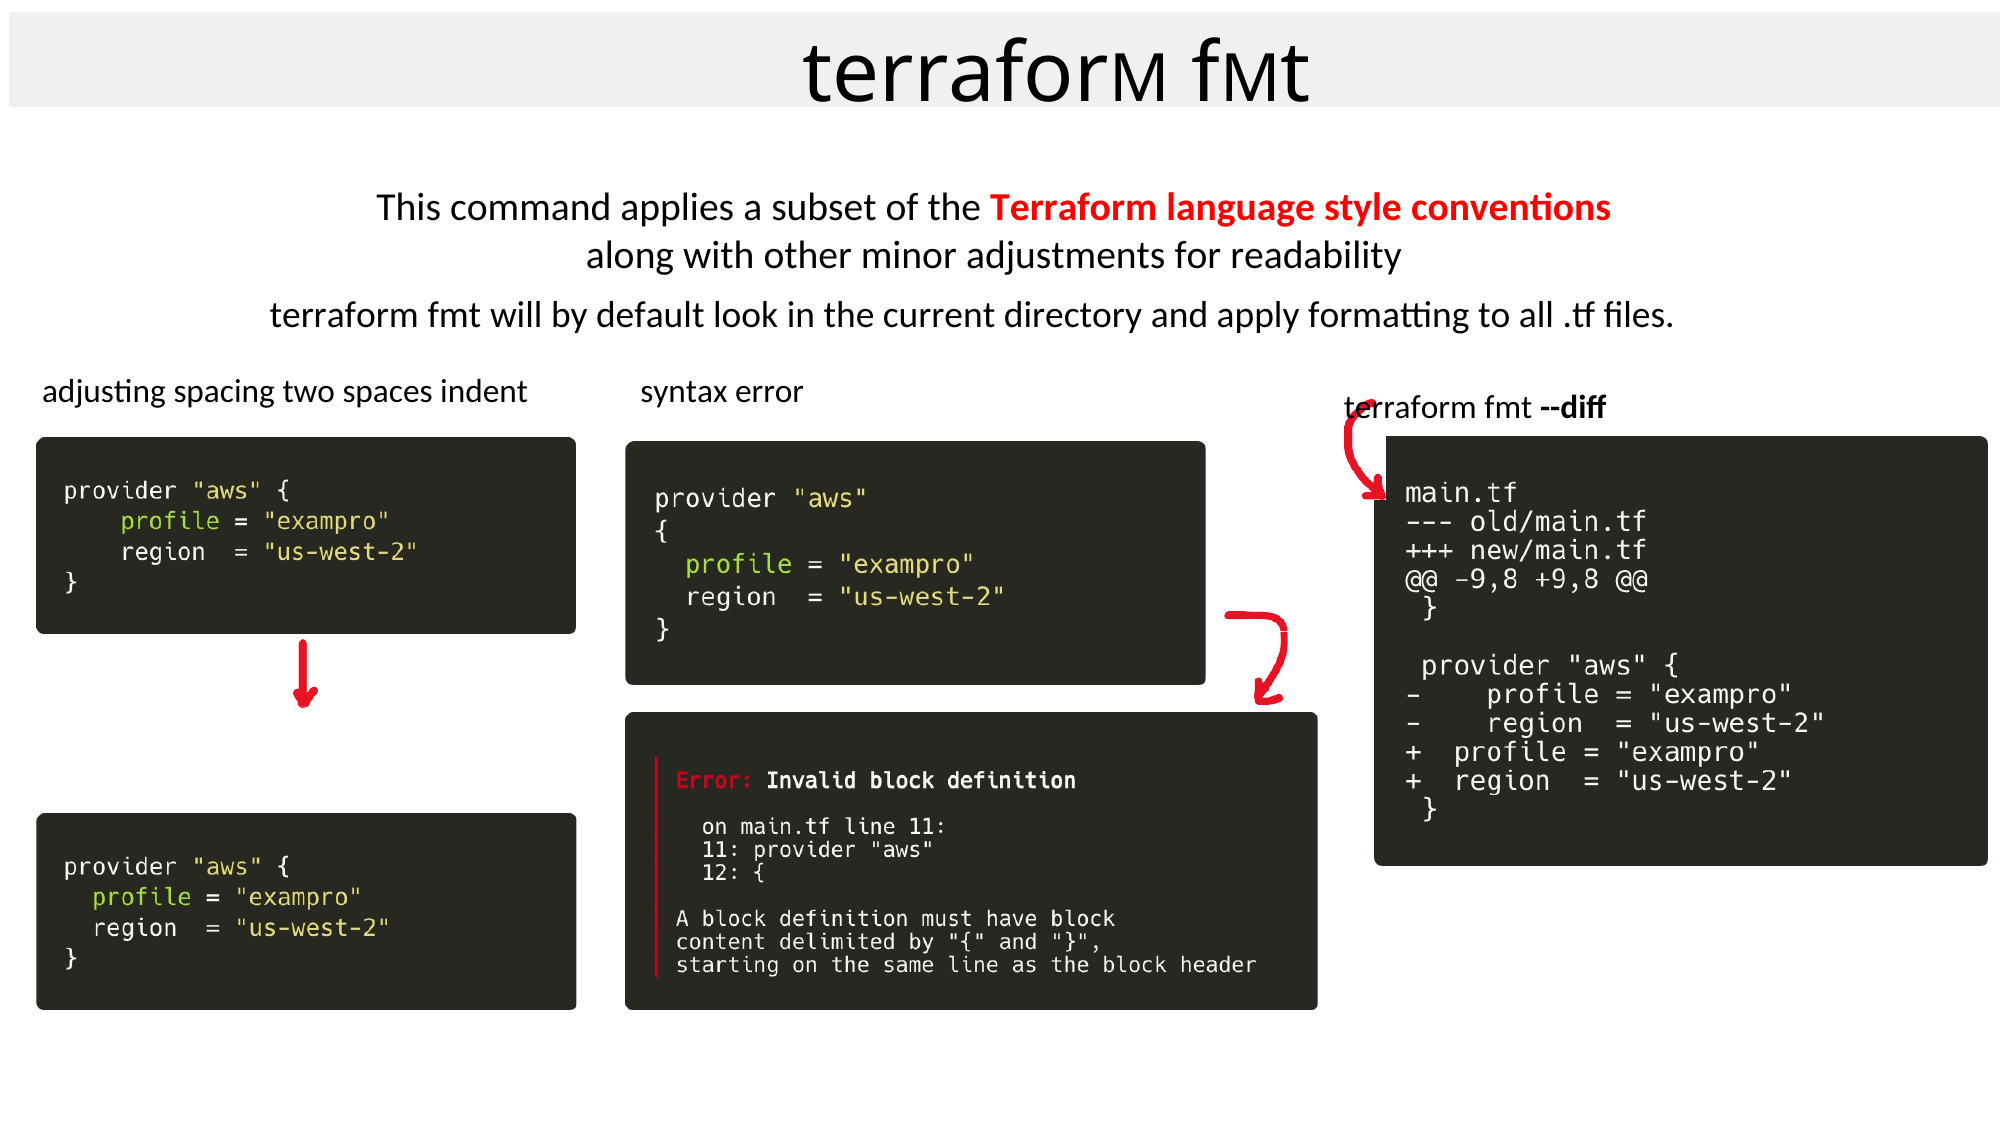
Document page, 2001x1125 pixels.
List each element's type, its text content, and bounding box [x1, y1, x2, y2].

picture [625, 712, 1318, 1010]
picture [36, 437, 576, 634]
text terraform fmt will by default look in the current directory and apply formatting to all .tf files. [180, 291, 1763, 337]
text adjusting spacing two spaces indent syntax error [42, 369, 2000, 410]
picture [1224, 611, 1288, 705]
text This command applies a subset of the Terraform language style conventions [183, 182, 1804, 230]
picture [36, 813, 577, 1010]
picture [293, 639, 318, 708]
picture [625, 441, 1206, 685]
text along with other minor adjustments for readability [183, 230, 1804, 278]
picture [1344, 410, 1988, 866]
